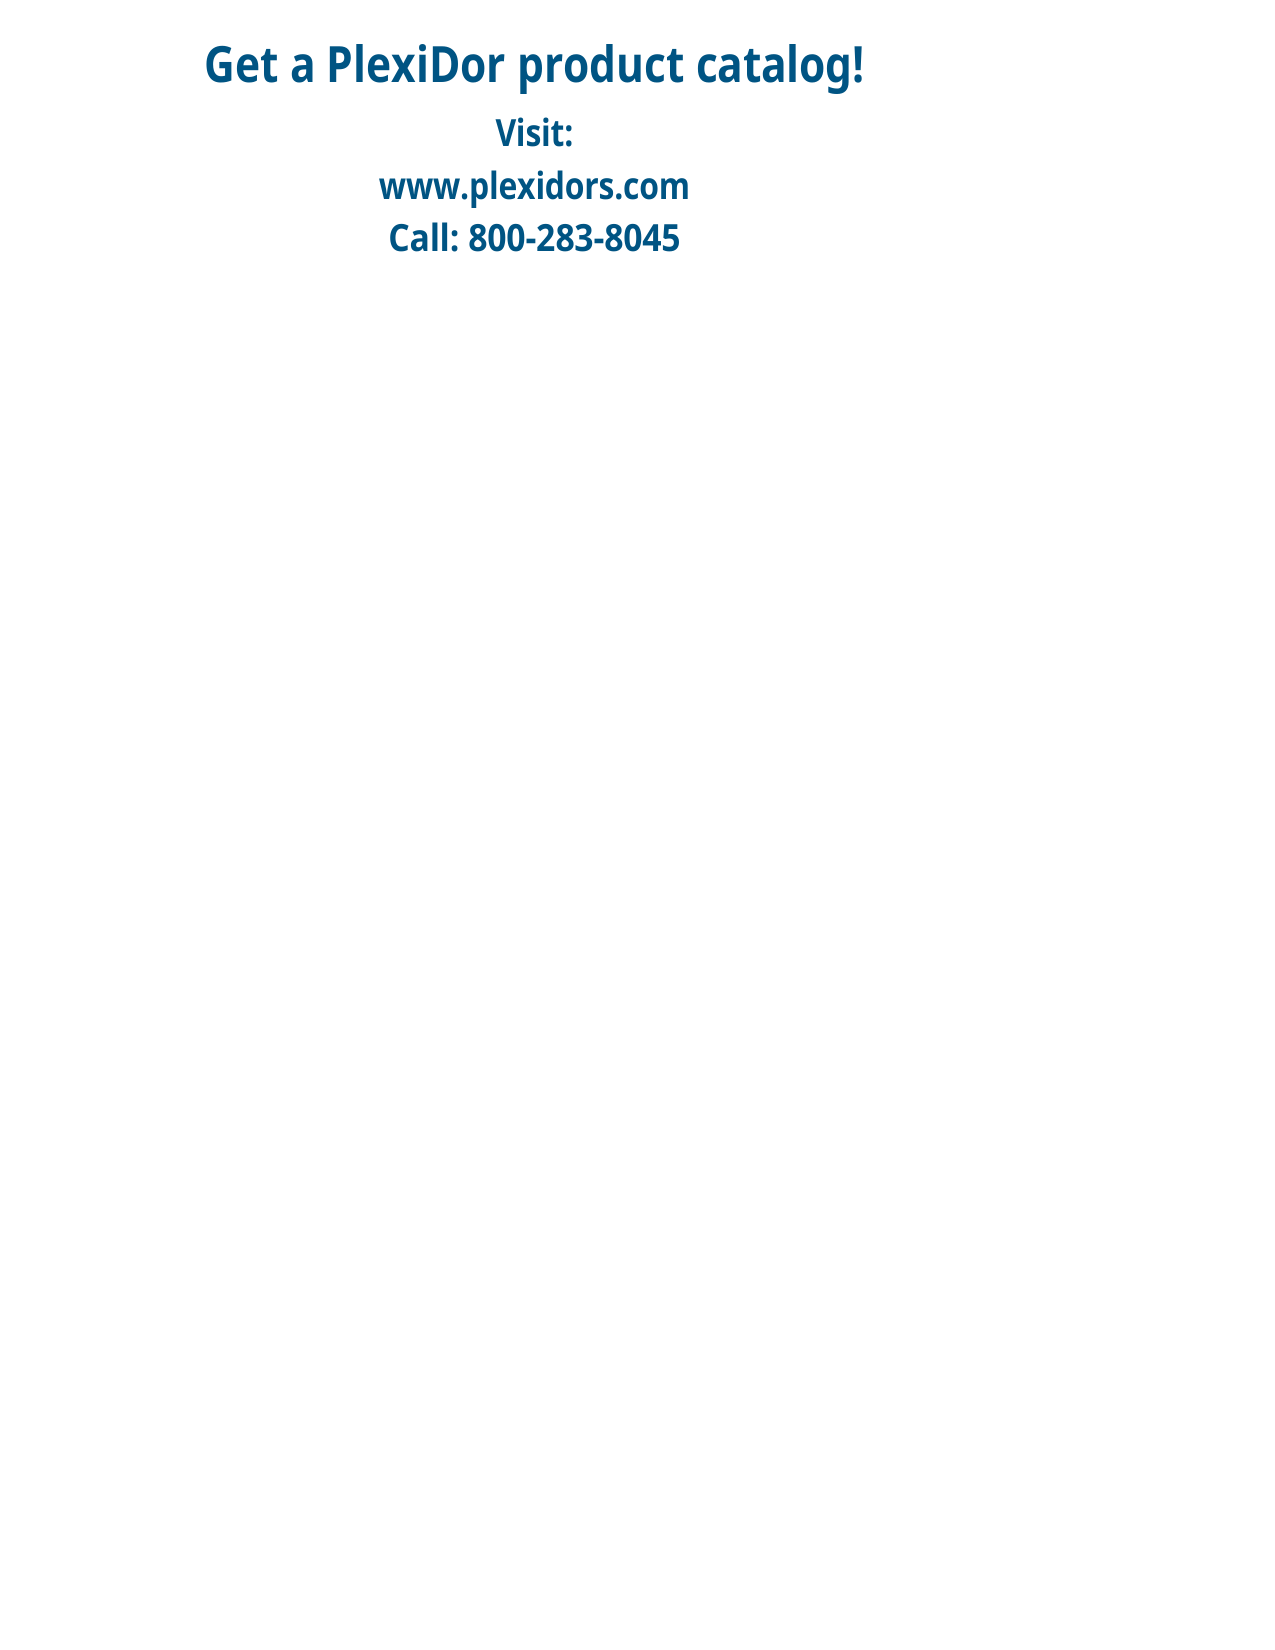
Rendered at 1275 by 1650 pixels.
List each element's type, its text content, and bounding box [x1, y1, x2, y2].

text Get a PlexiDor product catalog! [148, 29, 920, 97]
subtitle Visit: www.plexidors.com Call: 800-283-8045 [344, 106, 724, 262]
